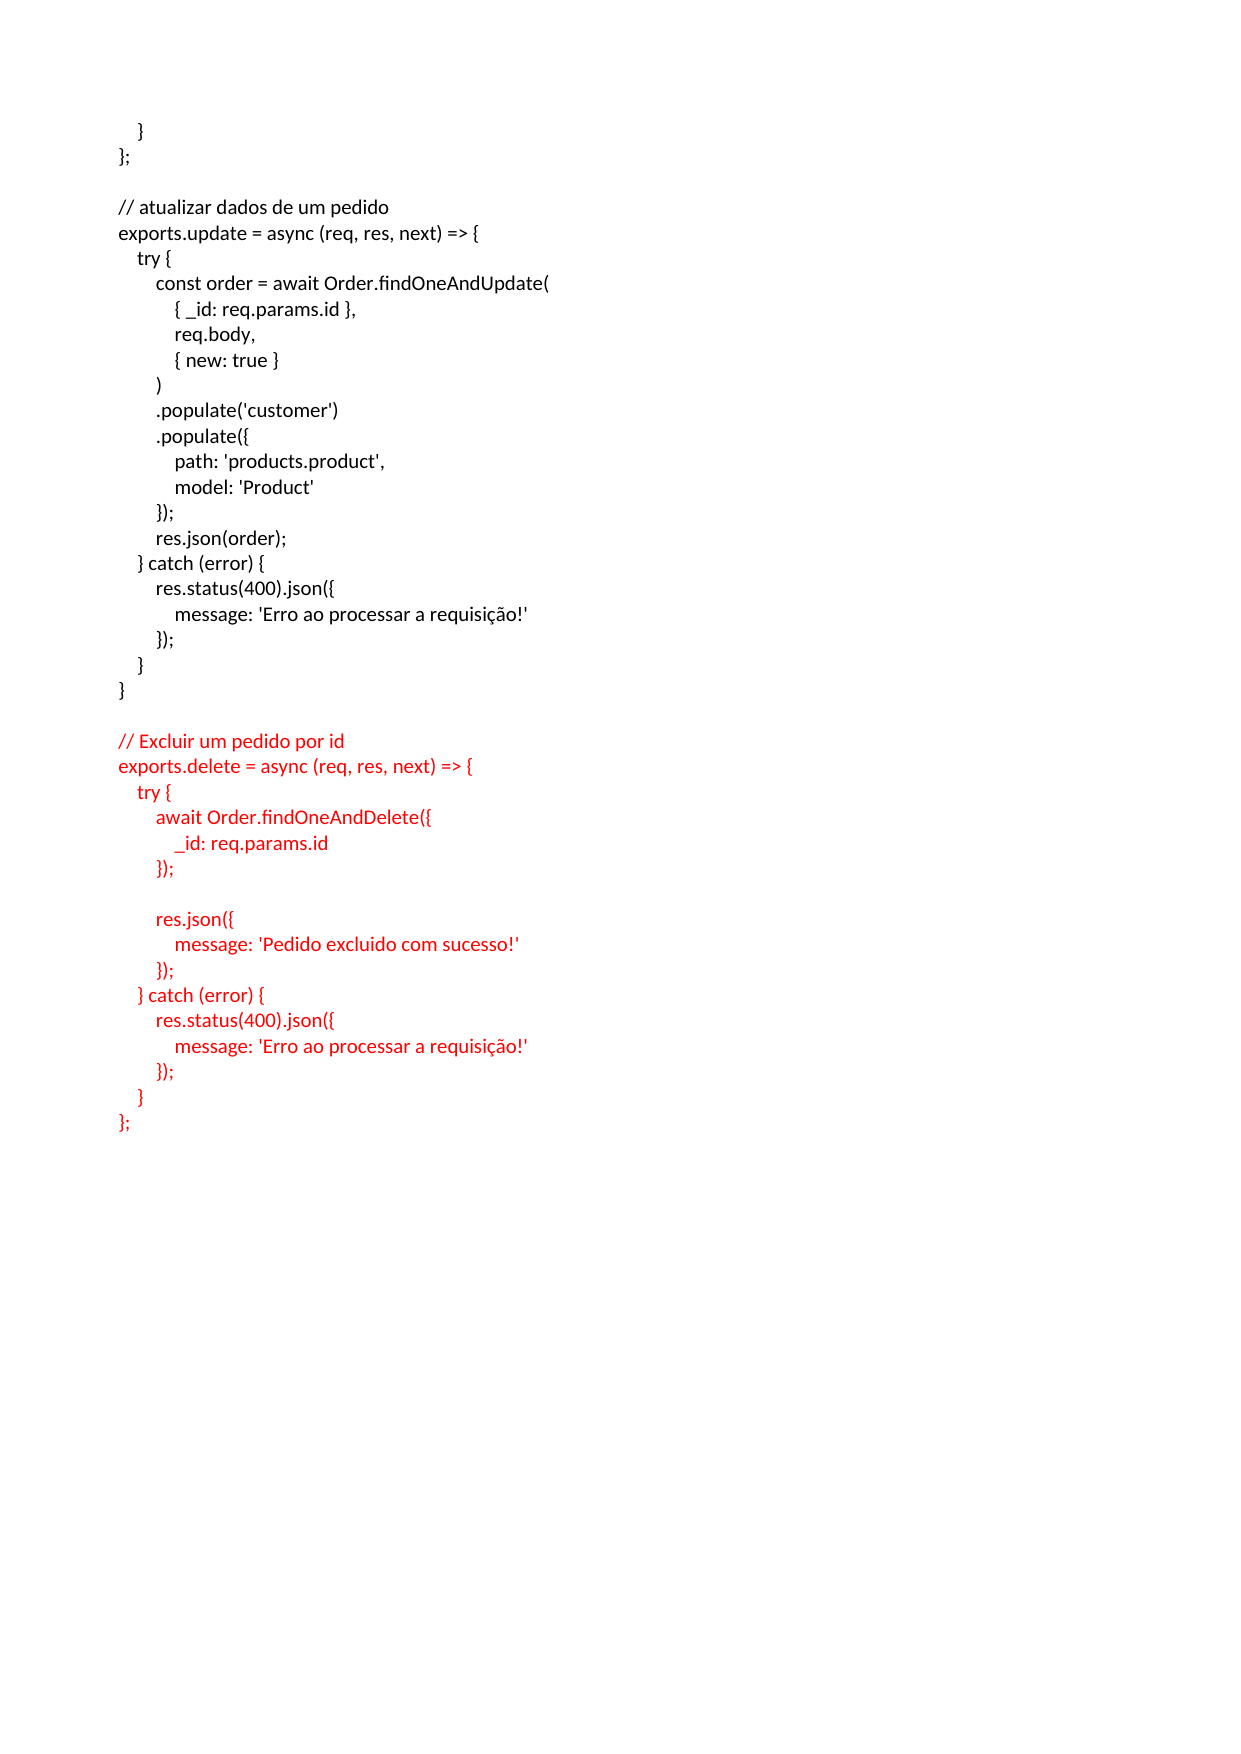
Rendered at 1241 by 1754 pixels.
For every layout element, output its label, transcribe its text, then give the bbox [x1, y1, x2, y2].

text message: 'Erro ao processar a requisição!' [118, 1033, 1122, 1058]
text // Excluir um pedido por id [118, 728, 1122, 753]
text } catch (error) { [118, 982, 1122, 1008]
text model: 'Product' [118, 474, 1122, 499]
text try { [118, 779, 1122, 804]
text await Order.findOneAndDelete({ [118, 804, 1122, 830]
text message: 'Erro ao processar a requisição!' [118, 601, 1122, 626]
text const order = await Order.findOneAndUpdate( [118, 271, 1122, 296]
text req.body, [118, 321, 1122, 347]
text } catch (error) { [118, 550, 1122, 576]
text { new: true } [118, 347, 1122, 372]
text try { [118, 245, 1122, 271]
text ) [118, 372, 1122, 398]
text } [118, 652, 1122, 677]
text } [118, 677, 1122, 703]
text res.json({ [118, 906, 1122, 931]
text res.json(order); [118, 525, 1122, 550]
text res.status(400).json({ [118, 576, 1122, 601]
text exports.delete = async (req, res, next) => { [118, 753, 1122, 779]
text // atualizar dados de um pedido [118, 194, 1122, 220]
text path: 'products.product', [118, 448, 1122, 474]
text res.status(400).json({ [118, 1008, 1122, 1033]
text }); [118, 855, 1122, 881]
text _id: req.params.id [118, 830, 1122, 855]
text }); [118, 499, 1122, 525]
text }); [118, 957, 1122, 982]
text }; [118, 143, 1122, 169]
text .populate({ [118, 423, 1122, 448]
text } [118, 1084, 1122, 1109]
text }; [118, 1109, 1122, 1135]
text }); [118, 626, 1122, 652]
text }); [118, 1058, 1122, 1084]
text } [118, 118, 1122, 143]
text .populate('customer') [118, 398, 1122, 423]
text exports.update = async (req, res, next) => { [118, 220, 1122, 245]
text message: 'Pedido excluido com sucesso!' [118, 931, 1122, 957]
text { _id: req.params.id }, [118, 296, 1122, 321]
